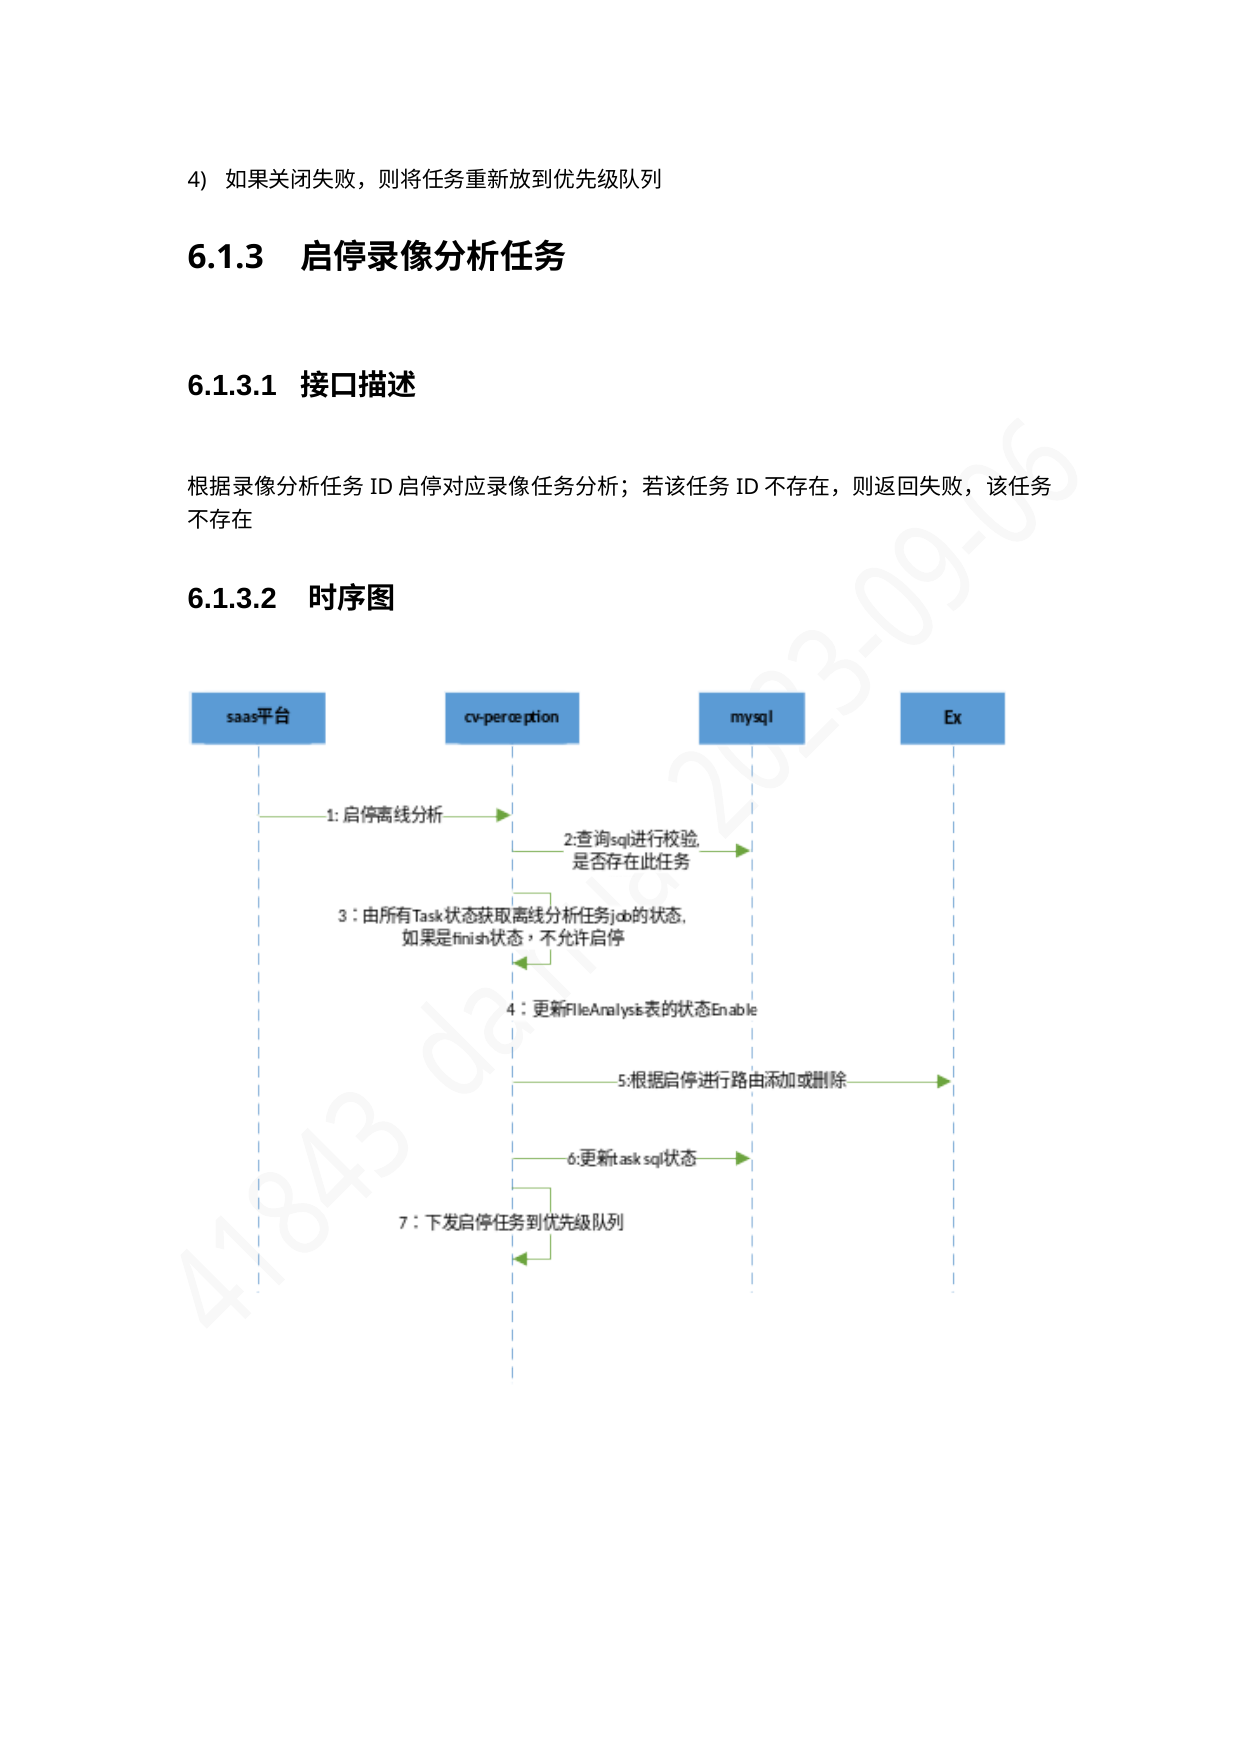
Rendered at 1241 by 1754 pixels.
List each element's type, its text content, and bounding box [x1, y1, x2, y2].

subtitle 启停录像分析任务 [187, 222, 1053, 287]
list 如果关闭失败，则将任务重新放到优先级队列 [187, 162, 1053, 194]
subtitle 时序图 [187, 563, 1053, 628]
subtitle 接口描述 [187, 351, 1053, 416]
text 根据录像分析任务ID启停对应录像任务分析；若该任务ID不存在，则返回失败，该任务不存在 [187, 469, 1053, 534]
